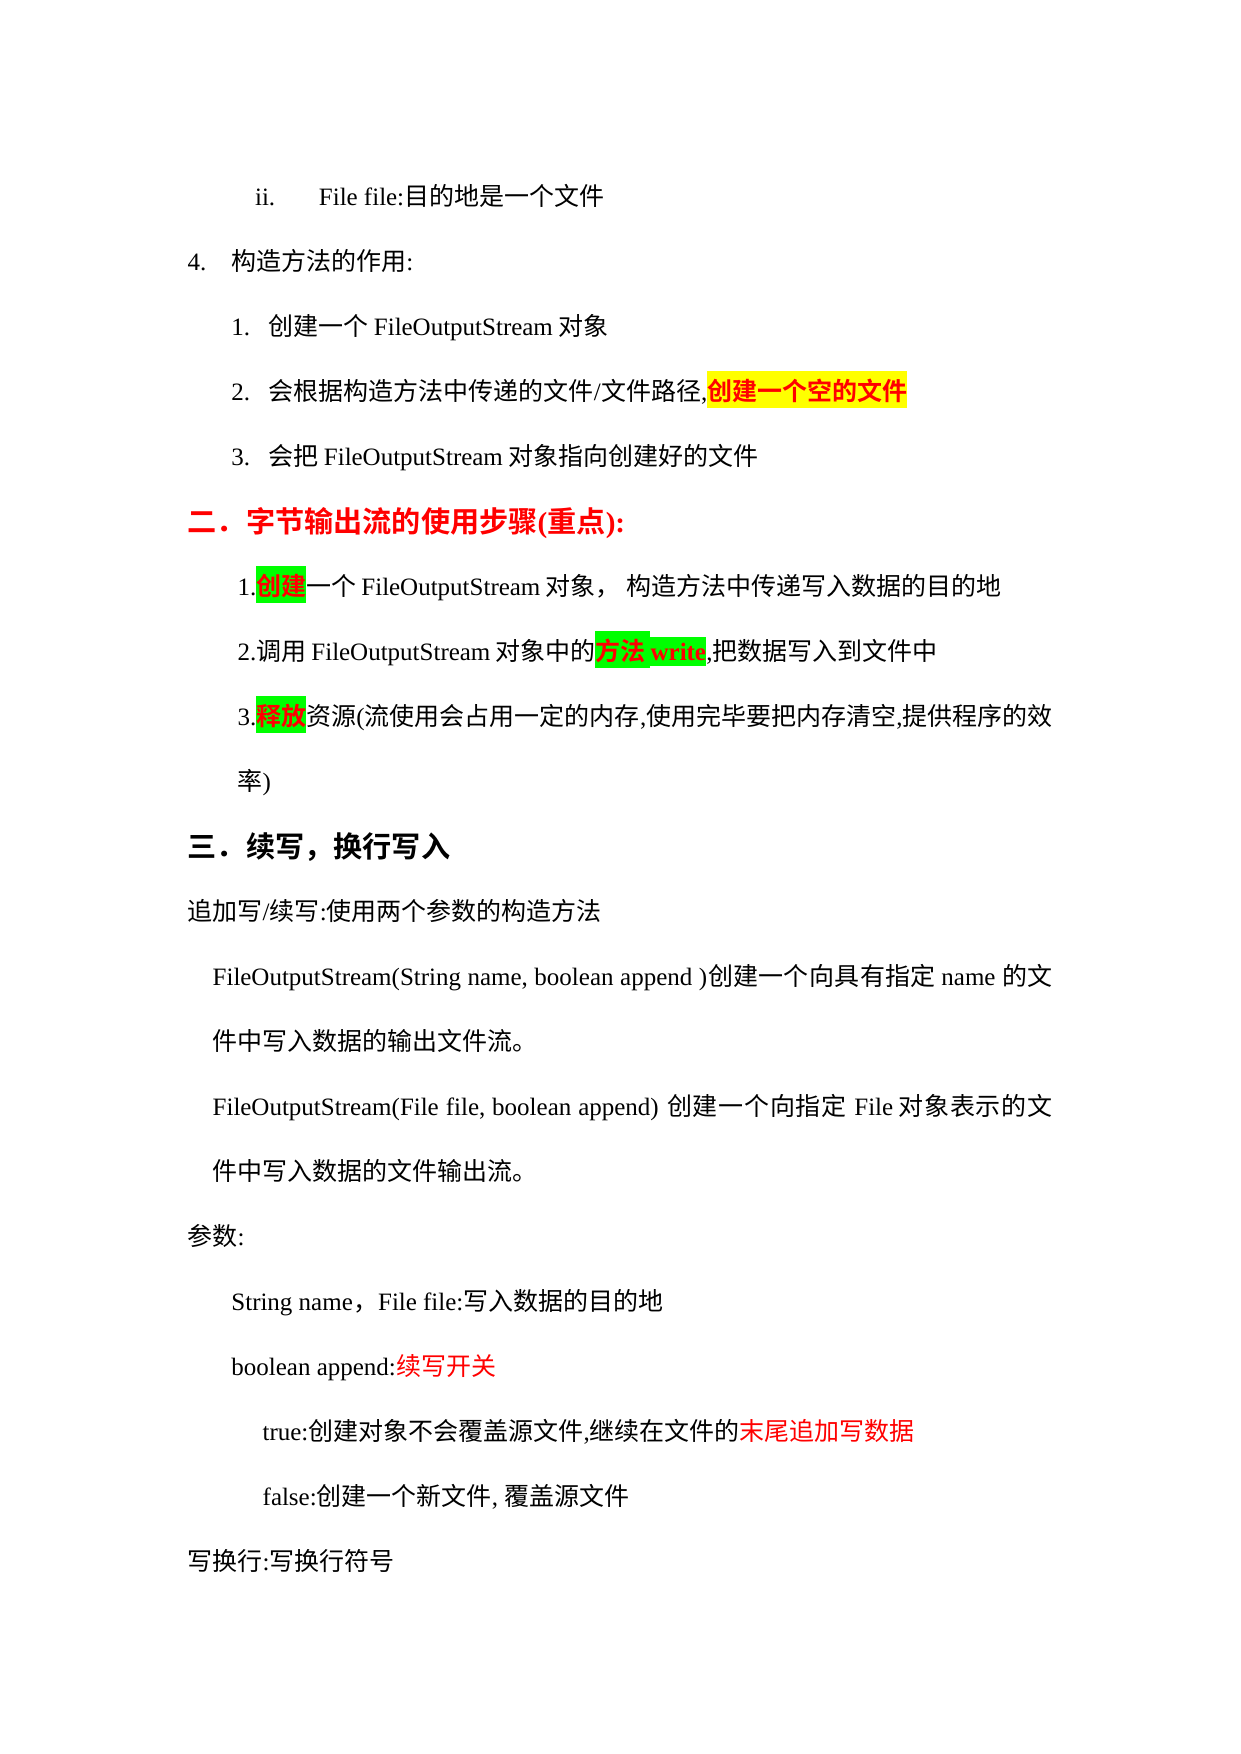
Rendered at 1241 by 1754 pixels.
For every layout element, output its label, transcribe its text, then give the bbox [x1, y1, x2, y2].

subtitle 三．续写，换行写入 [187, 812, 1053, 877]
text 3.释放资源(流使用会占用一定的内存,使用完毕要把内存清空,提供程序的效率) [237, 682, 1053, 812]
text FileOutputStream(File file, boolean append) 创建一个向指定 File对象表示的文件中写入数据的文件输出流。 [212, 1072, 1053, 1202]
text true:创建对象不会覆盖源文件,继续在文件的末尾追加写数据 [262, 1397, 1053, 1462]
list 会根据构造方法中传递的文件/文件路径,创建一个空的文件 [231, 357, 1053, 422]
text 追加写/续写:使用两个参数的构造方法 [187, 877, 1053, 942]
subtitle 二．字节输出流的使用步骤(重点): [187, 487, 1053, 552]
list File file:目的地是一个文件 [275, 162, 1053, 227]
text String name，File file:写入数据的目的地 [187, 1267, 1053, 1332]
text FileOutputStream(String name, boolean append )创建一个向具有指定name 的文件中写入数据的输出文件流。 [212, 942, 1053, 1072]
text 2.调用FileOutputStream对象中的方法write,把数据写入到文件中 [237, 617, 1053, 682]
text boolean append:续写开关 [187, 1332, 1053, 1397]
text 1.创建一个FileOutputStream对象， 构造方法中传递写入数据的目的地 [237, 552, 1053, 617]
text 写换行:写换行符号 [187, 1527, 1053, 1592]
list 创建一个FileOutputStream对象 [231, 292, 1053, 357]
text 参数: [187, 1202, 1053, 1267]
list 会把FileOutputStream对象指向创建好的文件 [231, 422, 1053, 487]
text false:创建一个新文件, 覆盖源文件 [262, 1462, 1053, 1527]
list 构造方法的作用: [187, 227, 1053, 292]
